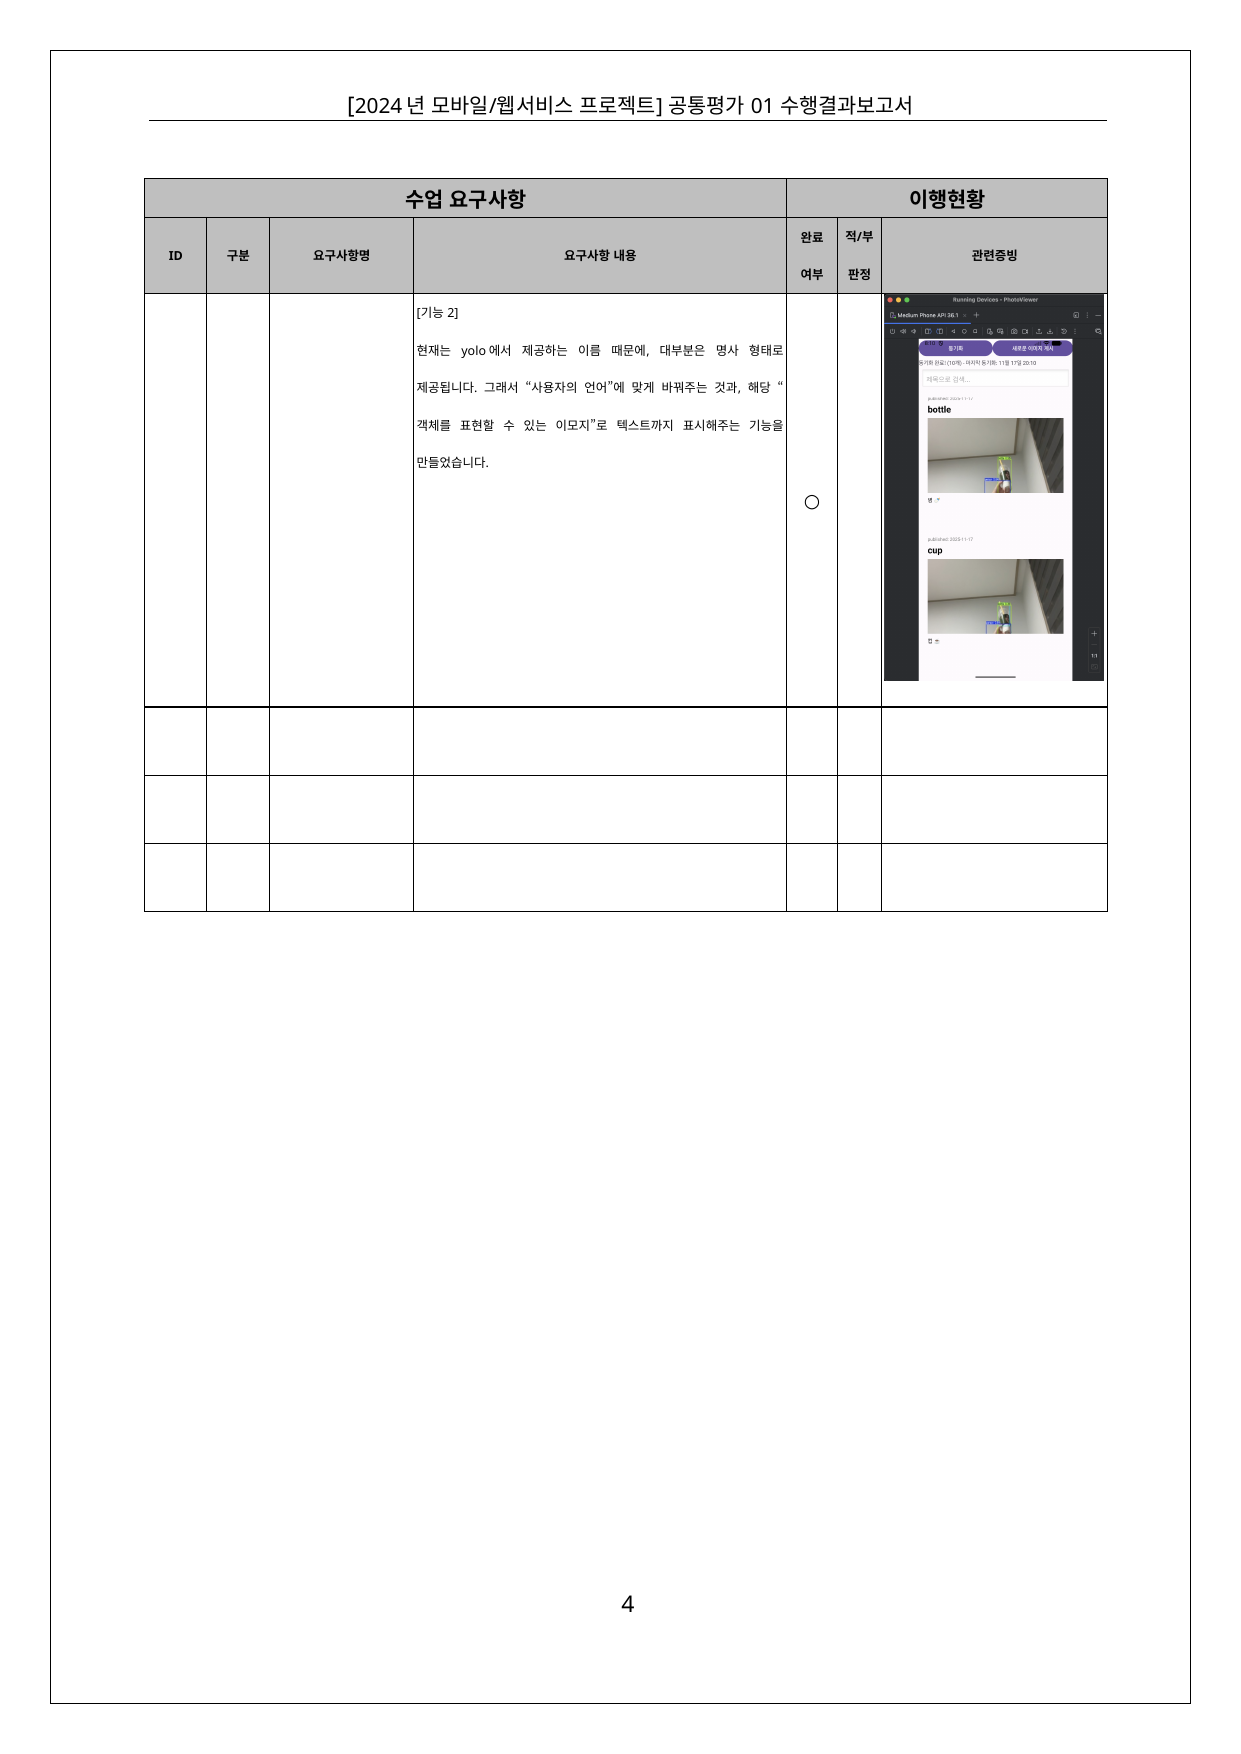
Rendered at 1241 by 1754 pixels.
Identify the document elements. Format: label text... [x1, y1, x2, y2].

table_cell [145, 844, 206, 911]
table_cell [882, 294, 1107, 706]
table_cell [270, 776, 413, 843]
table_cell [838, 294, 881, 706]
table_cell ○ [787, 294, 837, 706]
table_cell [145, 294, 206, 706]
table_cell [838, 776, 881, 843]
table_cell [838, 844, 881, 911]
table_cell [145, 776, 206, 843]
table_cell [207, 844, 269, 911]
table_cell [882, 776, 1107, 843]
table_cell [기능 2] 현재는 yolo에서 제공하는 이름 때문에, 대부분은 명사 형태로 제공됩니다. 그래서 “사용자의 언어”에 맞게 바꿔주는 것과, 해당 “객체를 표현할 수 있는 이모지”로 텍스트까지 표시해주는 기능을 만들었습니다. [414, 294, 786, 706]
table_cell 관련증빙 [882, 218, 1107, 293]
table_cell [882, 708, 1107, 774]
table_cell [270, 844, 413, 911]
table_cell [787, 776, 837, 843]
table_cell [207, 294, 269, 706]
table_cell [787, 708, 837, 774]
table_cell [787, 844, 837, 911]
table_cell 구분 [207, 218, 269, 293]
table_cell [838, 708, 881, 774]
table_cell [270, 294, 413, 706]
table_cell [207, 776, 269, 843]
table_header 수업 요구사항 [145, 179, 786, 217]
table_cell [414, 708, 786, 774]
table_cell [270, 708, 413, 774]
table_header 이행현황 [787, 179, 1107, 217]
table_cell 완료 여부 [787, 218, 837, 293]
table_cell [882, 844, 1107, 911]
table_cell ID [145, 218, 206, 293]
table_cell [414, 776, 786, 843]
picture [884, 293, 1104, 681]
table_cell 요구사항 내용 [414, 218, 786, 293]
table_cell [207, 708, 269, 774]
table_cell [414, 844, 786, 911]
table_cell 적/부 판정 [838, 218, 881, 293]
table_cell [145, 708, 206, 774]
table_cell 요구사항명 [270, 218, 413, 293]
